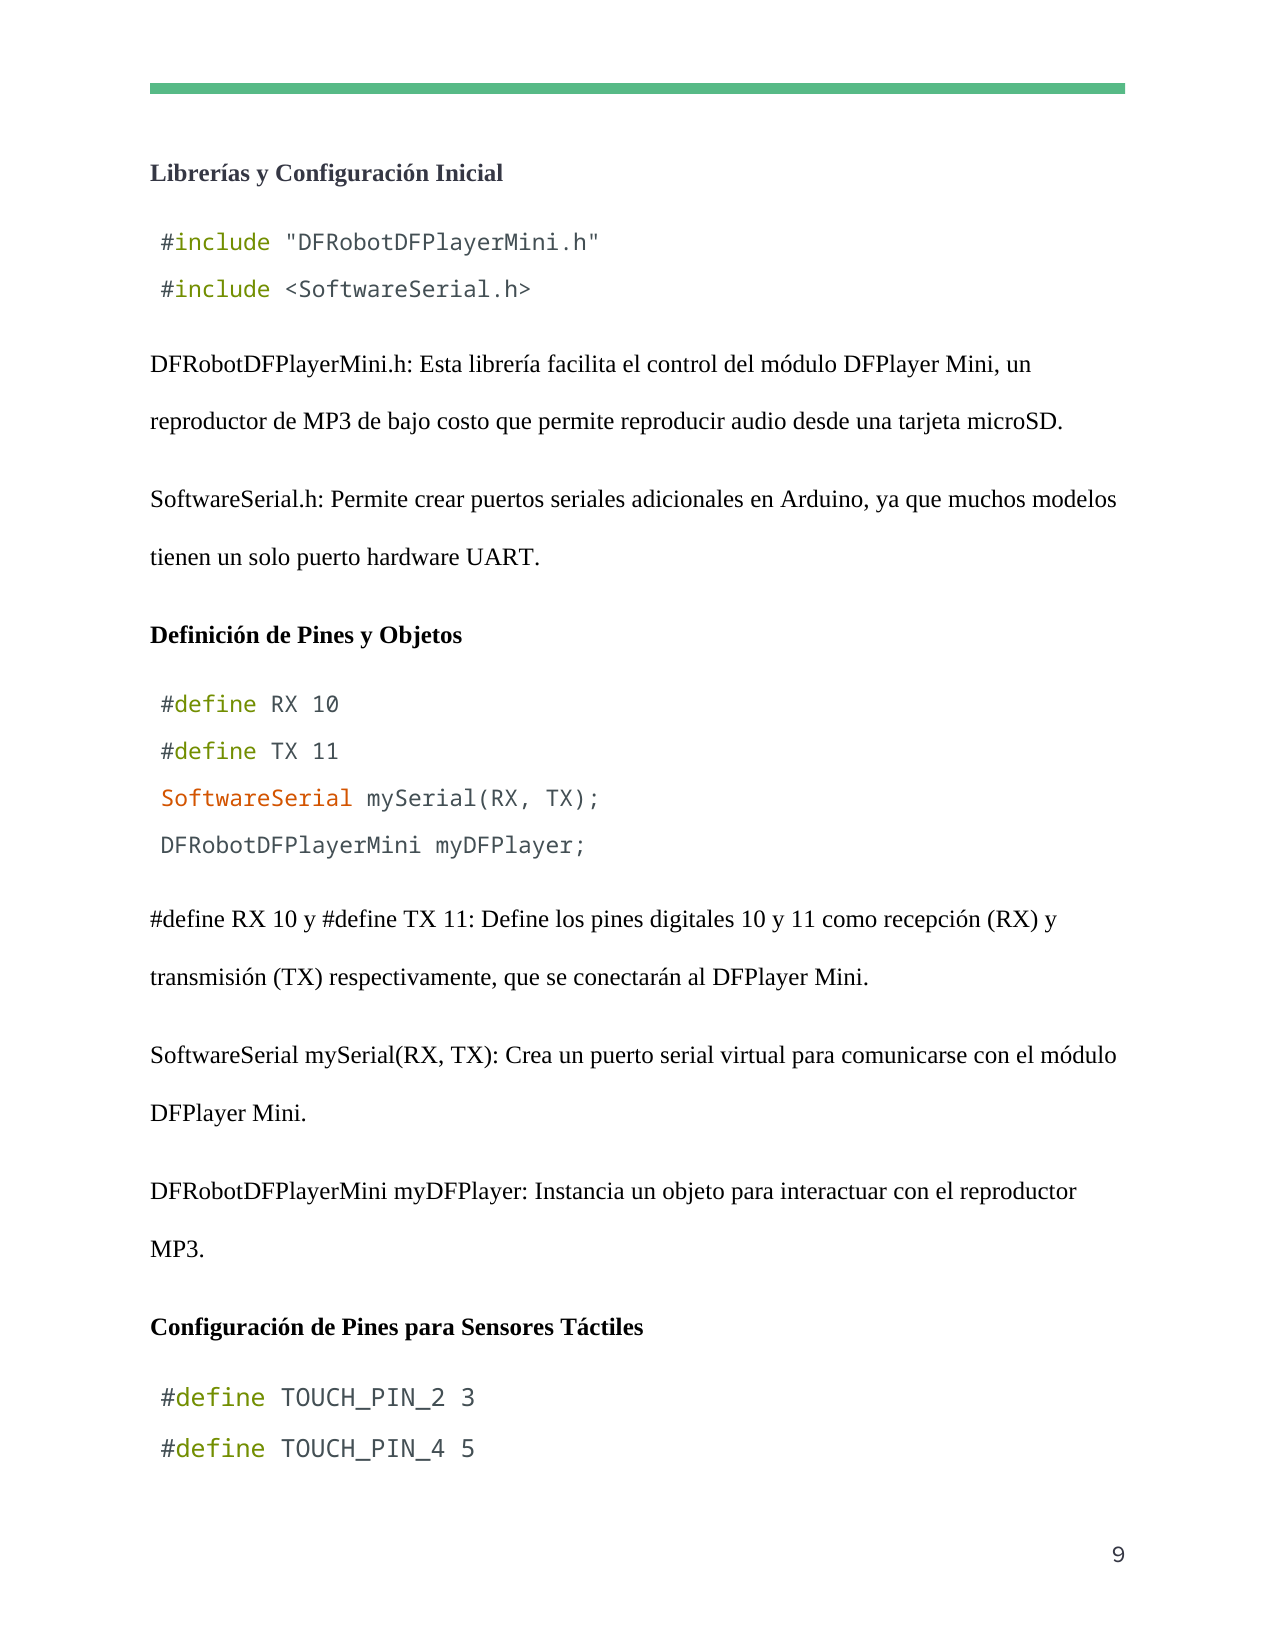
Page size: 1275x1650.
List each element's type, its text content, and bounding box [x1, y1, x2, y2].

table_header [150, 1370, 1125, 1476]
picture [150, 83, 1125, 94]
text Definición de Pines y Objetos [150, 620, 1125, 649]
text #define RX 10 y #define TX 11: Define los pines digitales 10 y 11 como recepción (RX) y transmisión (TX) respectivamente, que se conectarán al DFPlayer Mini. [150, 904, 1125, 991]
text Librerías y Configuración Inicial [150, 158, 1125, 187]
text SoftwareSerial mySerial(RX, TX): Crea un puerto serial virtual para comunicarse con el módulo DFPlayer Mini. [150, 1040, 1125, 1127]
text SoftwareSerial.h: Permite crear puertos seriales adicionales en Arduino, ya que muchos modelos tienen un solo puerto hardware UART. [150, 484, 1125, 571]
text Configuración de Pines para Sensores Táctiles [150, 1312, 1125, 1341]
text DFRobotDFPlayerMini myDFPlayer: Instancia un objeto para interactuar con el reproductor MP3. [150, 1176, 1125, 1262]
text DFRobotDFPlayerMini.h: Esta librería facilita el control del módulo DFPlayer Mini, un reproductor de MP3 de bajo costo que permite reproducir audio desde una tarjeta microSD. [150, 349, 1125, 435]
table_header #include "DFRobotDFPlayerMini.h" #include <SoftwareSerial.h> [150, 216, 1125, 328]
table_header #define RX 10 #define TX 11 SoftwareSerial mySerial(RX, TX); DFRobotDFPlayerMini myDFPlayer; [150, 678, 1125, 884]
